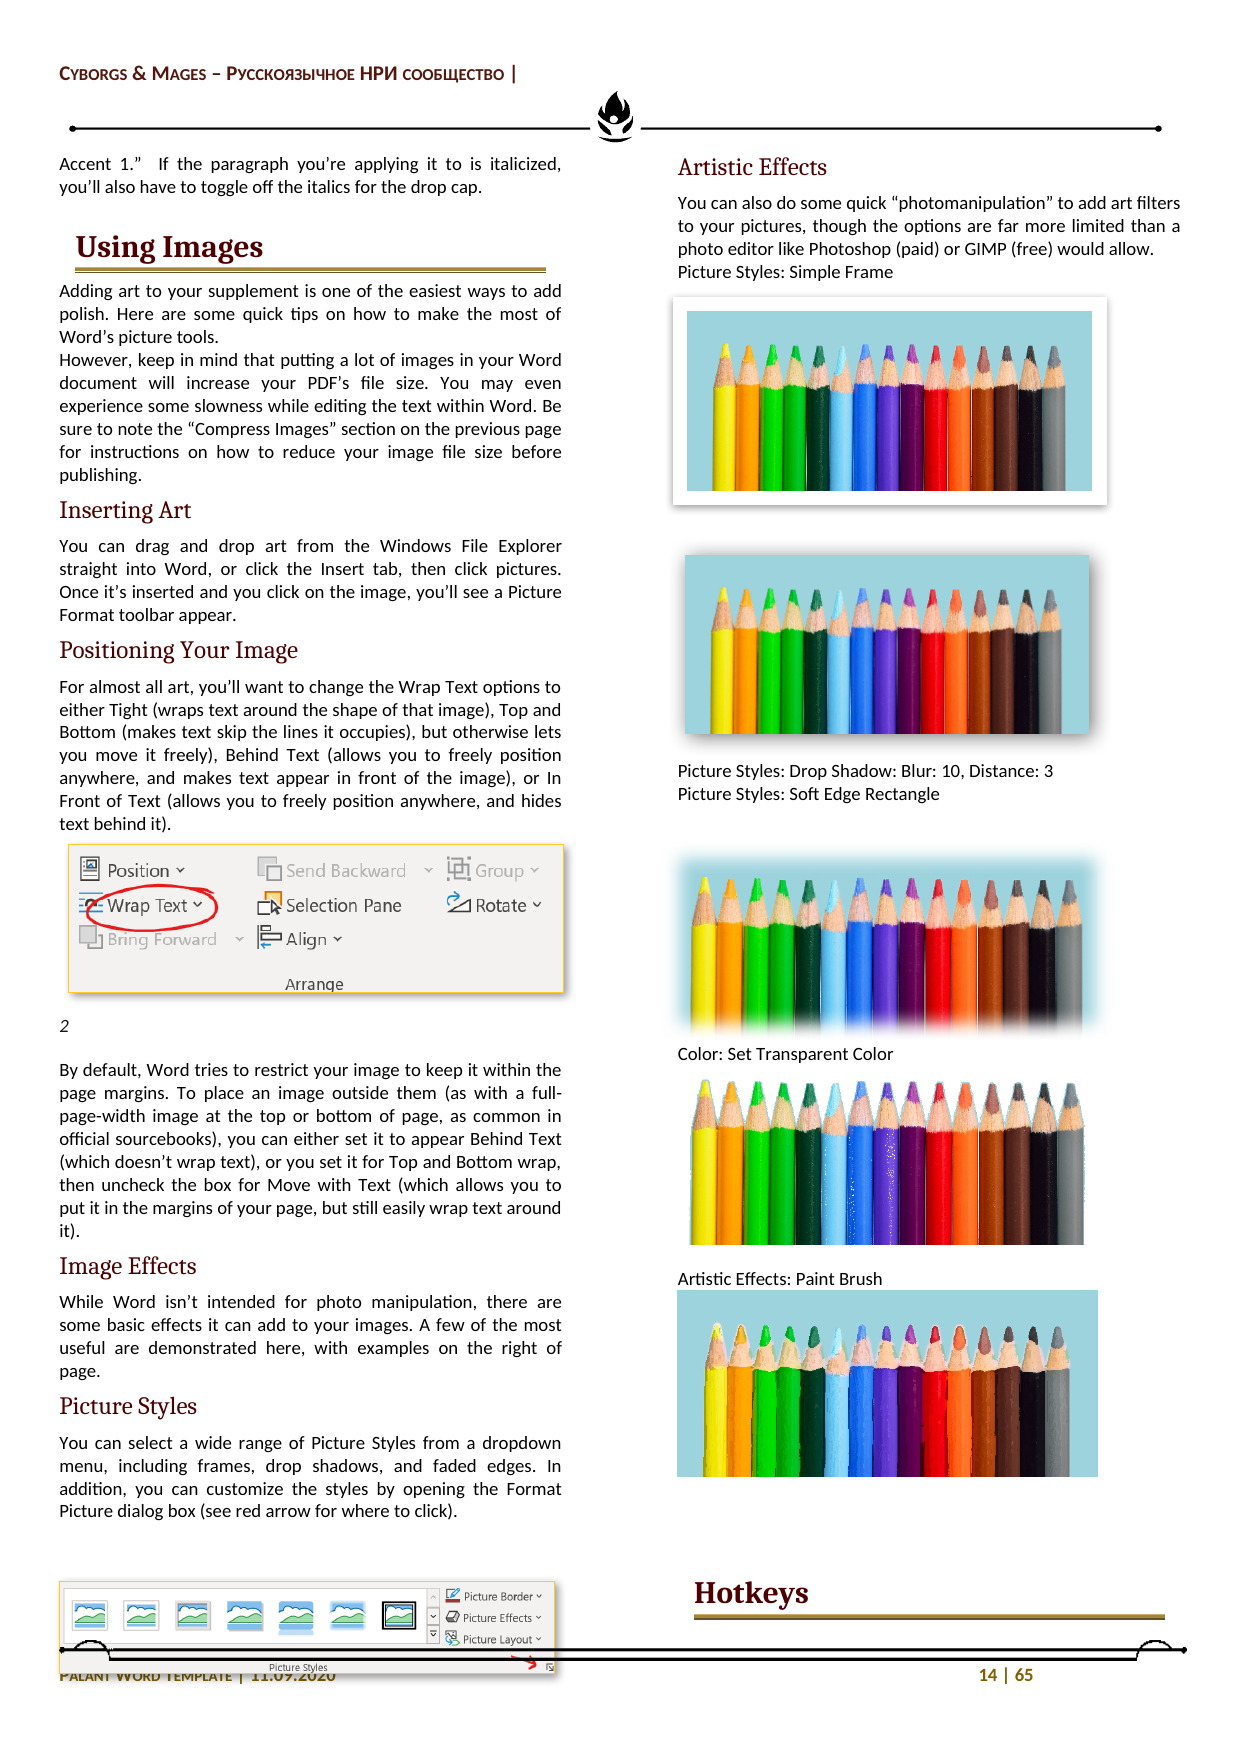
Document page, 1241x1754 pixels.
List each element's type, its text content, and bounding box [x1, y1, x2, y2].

table_cell +5 [689, 558, 1098, 741]
text You can also do some quick “photomanipulation” to add art filters to your pictures, though the options are far more limited than a photo editor like Photoshop (paid) or GIMP (free) would allow. [678, 191, 1181, 260]
picture [687, 311, 1092, 491]
text Artistic Effects: Paint Brush [678, 1268, 1181, 1291]
picture [685, 555, 1089, 734]
text 2 [59, 1015, 562, 1038]
text Picture Styles: Soft Edge Rectangle [678, 782, 1181, 805]
text Picture Styles [59, 1392, 562, 1421]
text However, keep in mind that putting a lot of images in your Word document will increase your PDF’s file size. You may even experience some slowness while editing the text within Word. Be sure to note the “Compress Images” section on the previous page for instructions on how to reduce your image file size before publishing. [59, 348, 562, 486]
text Artistic Effects [678, 153, 1181, 181]
text Using Images [75, 229, 546, 267]
text You can select a wide range of Picture Styles from a dropdown menu, including frames, drop shadows, and faded edges. In addition, you can customize the styles by opening the Format Picture dialog box (see red arrow for where to click). [59, 1431, 562, 1523]
picture [69, 845, 563, 992]
picture [60, 1582, 554, 1640]
picture [677, 1064, 1114, 1245]
text While Word isn’t intended for photo manipulation, there are some basic effects it can add to your images. A few of the most useful are demonstrated here, with examples on the right of page. [59, 1291, 562, 1382]
text For almost all art, you’ll want to change the Wrap Text options to either Tight (wraps text around the shape of that image), Top and Bottom (makes text skip the lines it occupies), but otherwise lets you move it freely), Behind Text (allows you to freely position anywhere, and makes text appear in front of the image), or In Front of Text (allows you to freely position anywhere, and hides text behind it). [59, 675, 562, 835]
text Picture Styles: Simple Frame [678, 260, 1181, 283]
text Hotkeys [694, 1576, 1165, 1614]
text You can drag and drop art from the Windows File Explorer straight into Word, or click the Insert tab, then click pictures. Once it’s inserted and you click on the image, you’ll see a Picture Format toolbar appear. [59, 534, 562, 626]
picture [688, 867, 1087, 1015]
text Positioning Your Image [59, 636, 562, 665]
picture [677, 1290, 1098, 1477]
text By default, Word tries to restrict your image to keep it within the page margins. To place an image outside them (as with a full-page-width image at the top or bottom of page, as common in official sourcebooks), you can either set it to appear Behind Text (which doesn’t wrap text), or you set it for Top and Bottom wrap, then uncheck the box for Move with Text (which allows you to put it in the margins of your page, but still easily wrap text around it). [59, 1058, 562, 1242]
text Adding art to your supplement is one of the easiest ways to add polish. Here are some quick tips on how to make the most of Word’s picture tools. [59, 279, 562, 348]
picture [60, 1661, 554, 1673]
text Image Effects [59, 1252, 562, 1281]
text Inserting Art [59, 496, 562, 524]
